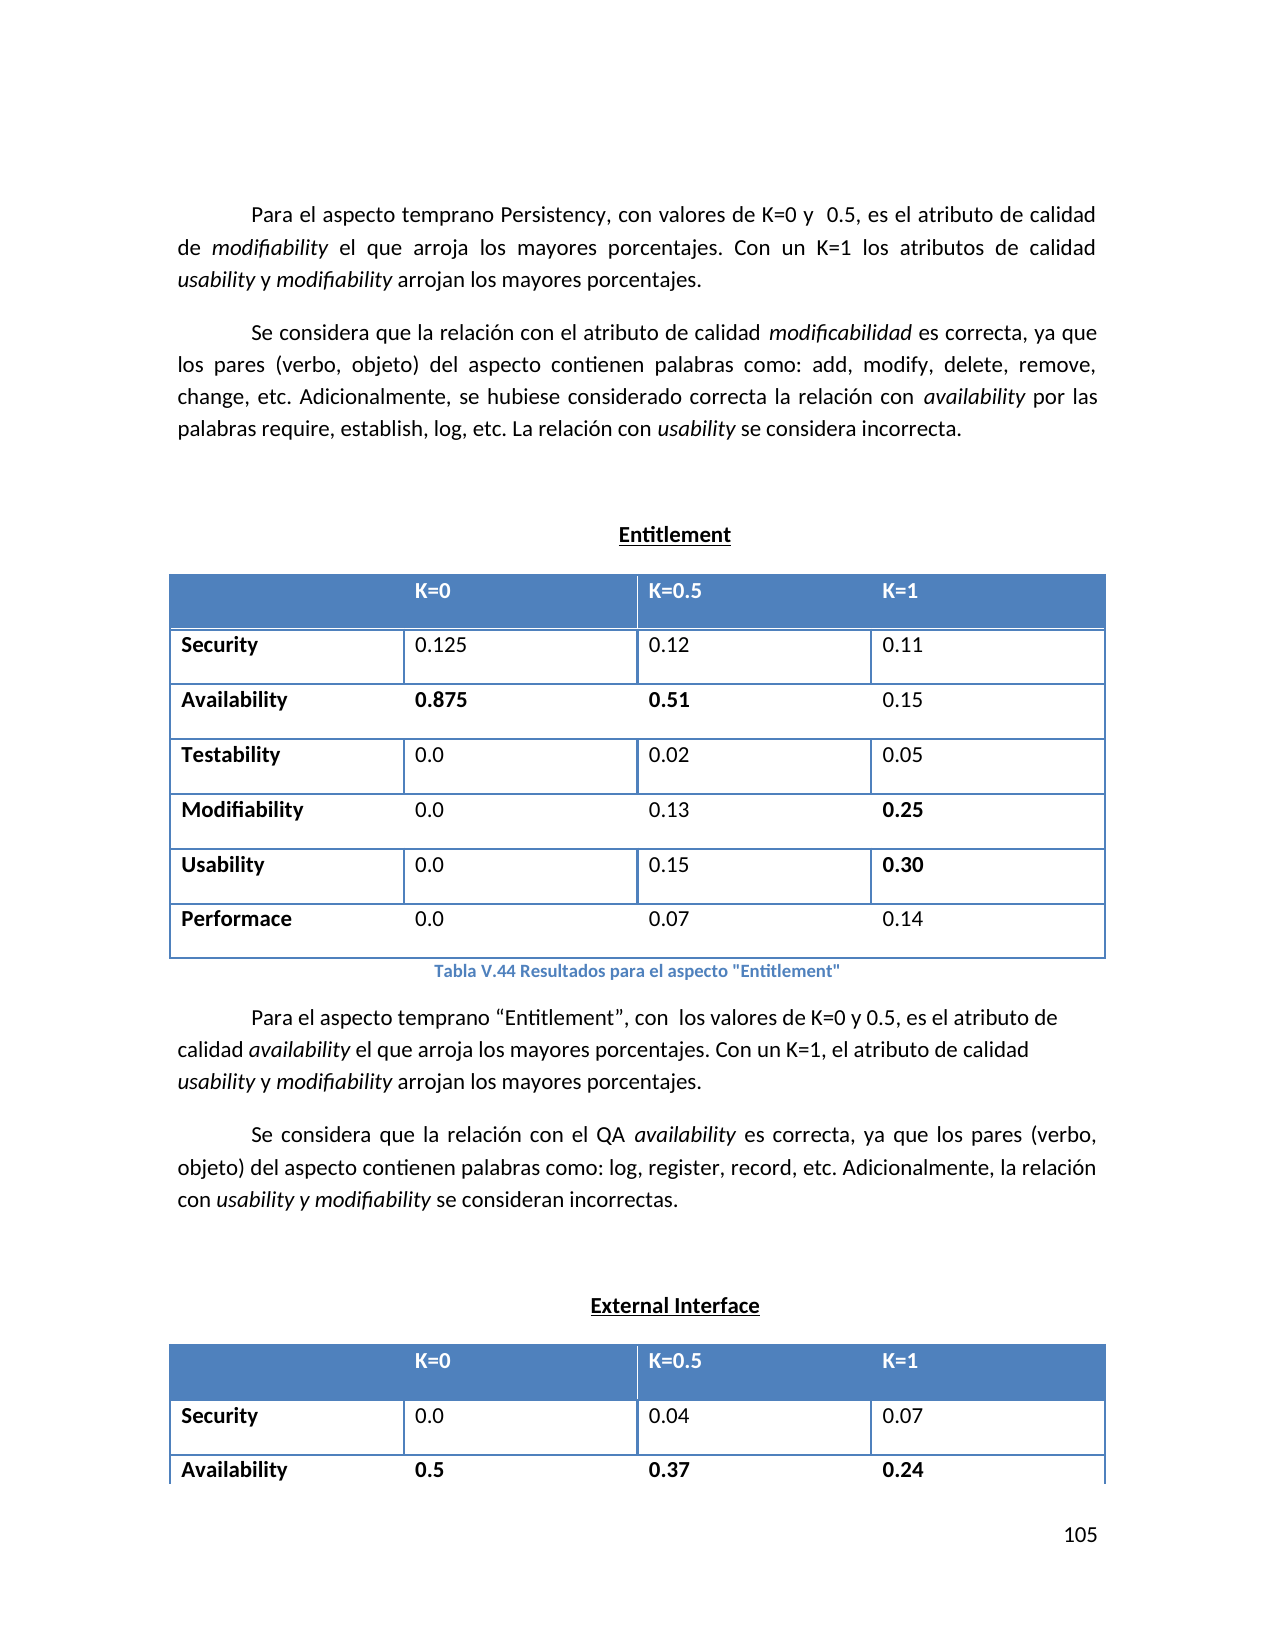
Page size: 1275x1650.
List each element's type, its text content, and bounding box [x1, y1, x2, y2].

table_header K=0 [404, 576, 637, 628]
list Entitlement [252, 521, 1098, 549]
table_cell 0.875 [404, 685, 637, 738]
table_cell 0.15 [871, 685, 1104, 738]
table_cell 0.12 [639, 631, 870, 683]
table_cell 0.0 [405, 850, 636, 902]
table_cell 0.13 [638, 795, 871, 848]
table_header [171, 1346, 404, 1399]
table_cell Testability [171, 740, 403, 793]
table_cell Security [171, 1401, 403, 1453]
table_cell 0.11 [872, 631, 1104, 683]
table_header K=1 [871, 576, 1104, 628]
list External Interface [252, 1291, 1098, 1319]
table_cell 0.51 [638, 685, 871, 738]
table_cell 0.37 [638, 1456, 871, 1483]
table_cell 0.25 [871, 795, 1104, 848]
table_cell 0.07 [872, 1401, 1104, 1453]
table_cell 0.0 [405, 740, 636, 793]
text Se considera que la relación con el atributo de calidad modificabilidad es correcta, ya que los pares (verbo, objeto) del aspecto contienen palabras como: add, modify, delete, remove, change, etc. Adicionalmente, se hubiese considerado correcta la relación con availability por las palabras require, establish, log, etc. La relación con usability se considera incorrecta. [177, 318, 1098, 443]
table_cell 0.0 [405, 1401, 636, 1453]
text Se considera que la relación con el QA availability es correcta, ya que los pares (verbo, objeto) del aspecto contienen palabras como: log, register, record, etc. Adicionalmente, la relación con usability y modifiability se consideran incorrectas. [177, 1120, 1098, 1213]
table_cell 0.05 [872, 740, 1104, 793]
table_cell 0.07 [638, 905, 871, 957]
table_cell 0.0 [404, 905, 637, 957]
text Para el aspecto temprano “Entitlement”, con los valores de K=0 y 0.5, es el atributo de calidad availability el que arroja los mayores porcentajes. Con un K=1, el atributo de calidad usability y modifiability arrojan los mayores porcentajes. [177, 1003, 1098, 1095]
table_header [171, 576, 404, 628]
table_cell Availability [171, 685, 404, 738]
table_cell 0.24 [871, 1456, 1104, 1483]
table_cell 0.30 [872, 850, 1104, 902]
table_cell Usability [171, 850, 403, 902]
table_cell 0.04 [639, 1401, 870, 1453]
table_cell Availability [171, 1456, 404, 1483]
table_cell Security [171, 631, 403, 683]
table_cell Performace [171, 905, 404, 957]
table_cell 0.125 [405, 631, 636, 683]
table_header K=1 [871, 1346, 1104, 1399]
table_cell 0.5 [404, 1456, 637, 1483]
table_cell 0.02 [639, 740, 870, 793]
table_cell 0.15 [639, 850, 870, 902]
table_cell 0.0 [404, 795, 637, 848]
table_header K=0.5 [638, 1346, 871, 1399]
table_cell Modifiability [171, 795, 404, 848]
table_cell 0.14 [871, 905, 1104, 957]
table_header K=0 [404, 1346, 637, 1399]
table_header K=0.5 [638, 576, 871, 628]
text Para el aspecto temprano Persistency, con valores de K=0 y 0.5, es el atributo de calidad de modifiability el que arroja los mayores porcentajes. Con un K=1 los atributos de calidad usability y modifiability arrojan los mayores porcentajes. [177, 201, 1098, 293]
